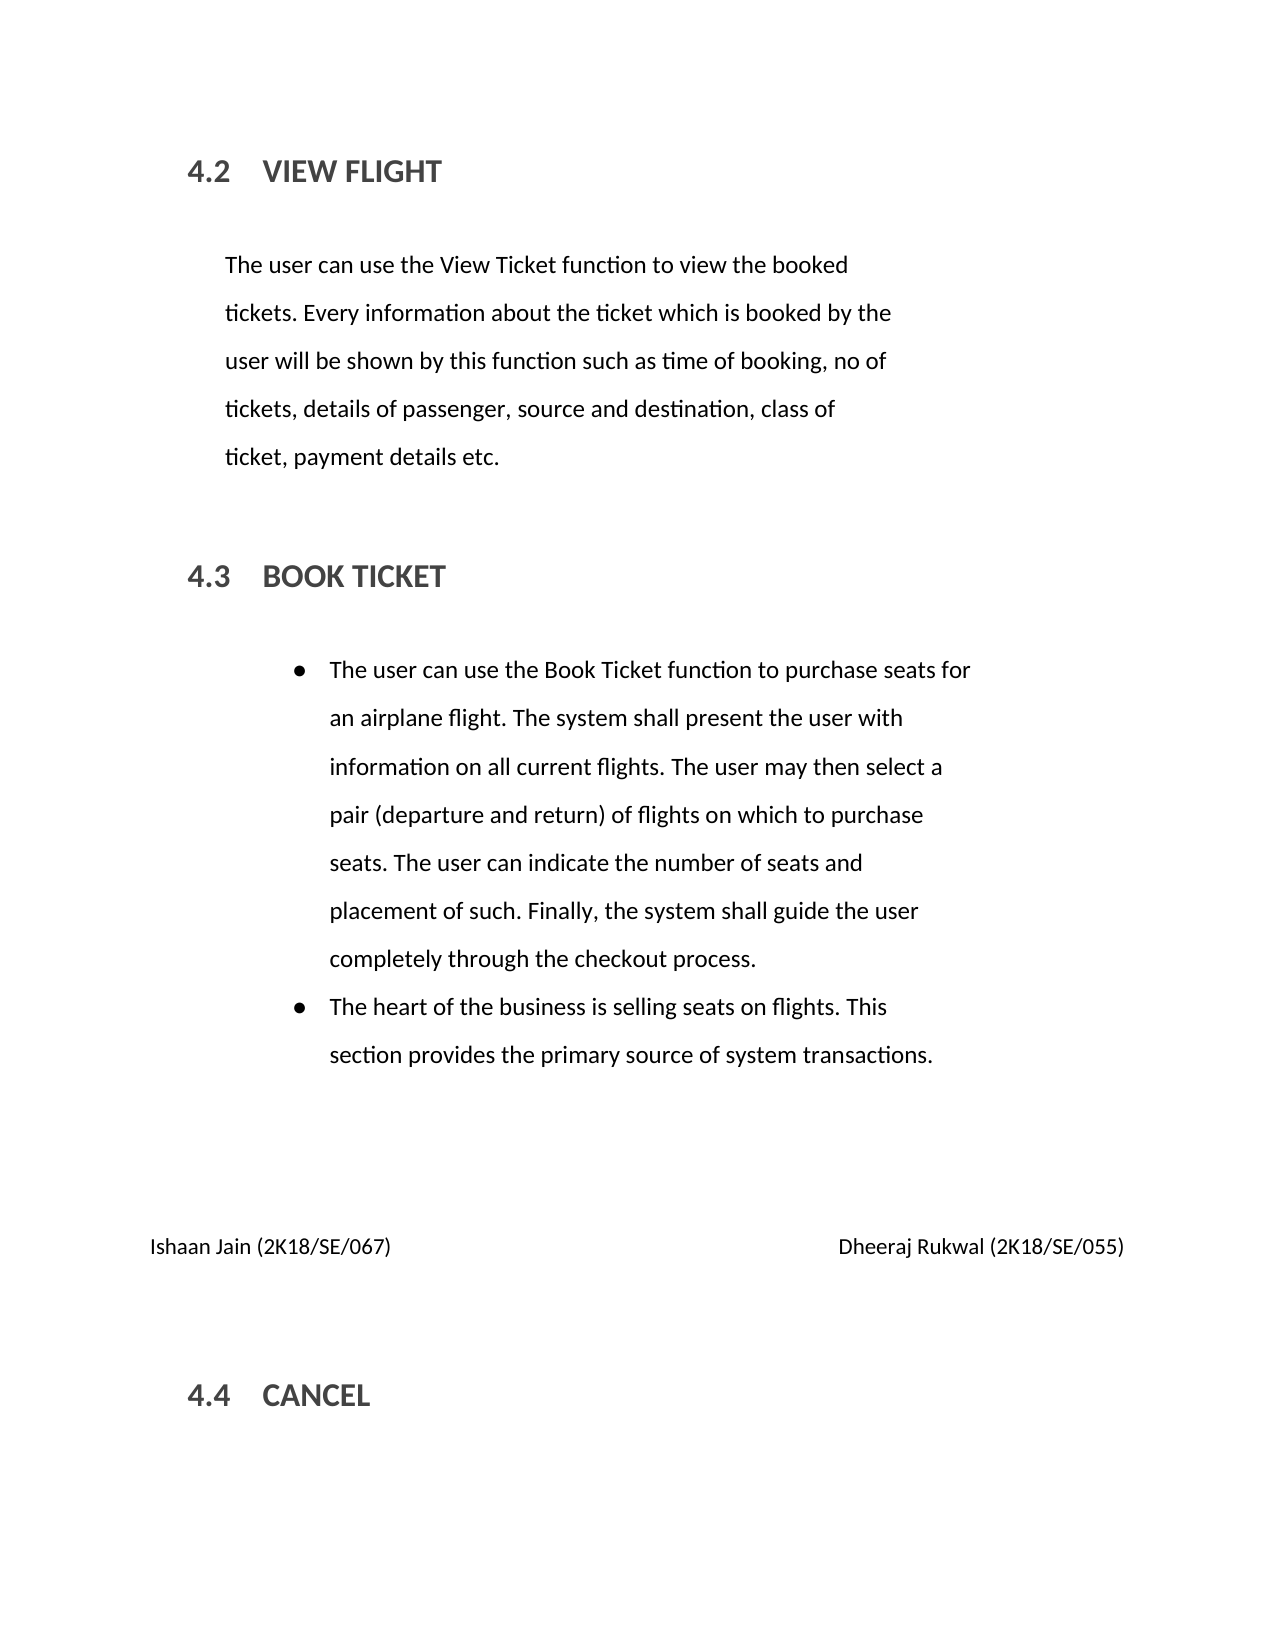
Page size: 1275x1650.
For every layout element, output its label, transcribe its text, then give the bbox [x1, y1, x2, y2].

text Ishaan Jain (2K18/SE/067) Dheeraj Rukwal (2K18/SE/055) [150, 1232, 1125, 1260]
subtitle BOOK TICKET [187, 555, 1125, 596]
subtitle CANCEL [187, 1373, 1125, 1414]
text The user can use the View Ticket function to view the booked tickets. Every information about the ticket which is booked by the user will be shown by this function such as time of booking, no of tickets, details of passenger, source and destination, class of ticket, payment details etc. [225, 249, 894, 472]
subtitle VIEW FLIGHT [187, 150, 1125, 191]
list The heart of the business is selling seats on flights. This section provides the primary source of system transactions. [292, 991, 960, 1070]
list The user can use the Book Ticket function to purchase seats for an airplane flight. The system shall present the user with information on all current flights. The user may then select a pair (departure and return) of flights on which to purchase seats. The user can indicate the number of seats and placement of such. Finally, the system shall guide the user completely through the checkout process. [292, 654, 974, 974]
